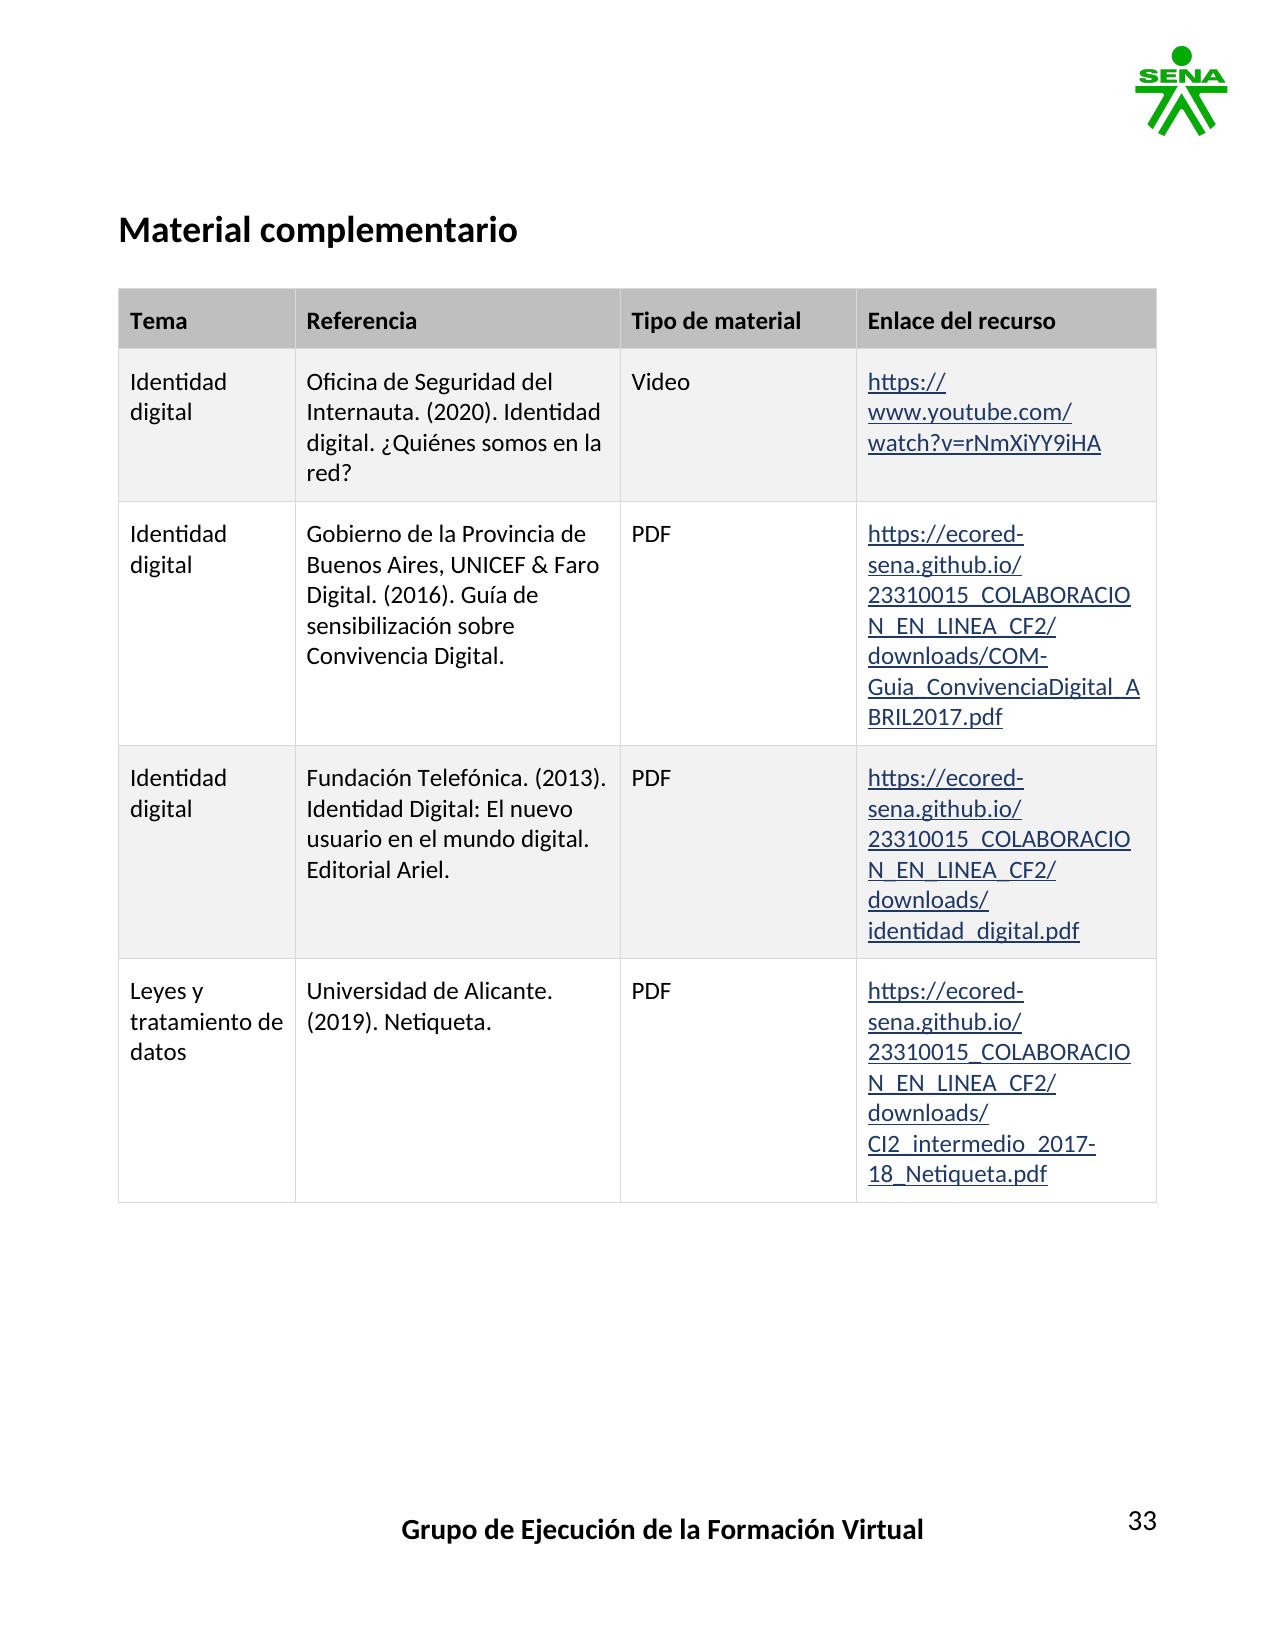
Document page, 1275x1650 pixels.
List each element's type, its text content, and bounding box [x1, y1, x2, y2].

table_cell https://ecored-sena.github.io/23310015_COLABORACION_EN_LINEA_CF2/downloads/CI2_intermedio_2017-18_Netiqueta.pdf [857, 959, 1156, 1202]
table_cell PDF [621, 502, 856, 744]
table_cell https://ecored-sena.github.io/23310015_COLABORACION_EN_LINEA_CF2/downloads/identidad_digital.pdf [857, 746, 1156, 958]
table_cell Fundación Telefónica. (2013). Identidad Digital: El nuevo usuario en el mundo digital. Editorial Ariel. [296, 746, 620, 958]
table_cell PDF [621, 959, 856, 1202]
table_cell Identidad digital [119, 502, 295, 744]
table_cell Gobierno de la Provincia de Buenos Aires, UNICEF & Faro Digital. (2016). Guía de sensibilización sobre Convivencia Digital. [296, 502, 620, 744]
table_cell Leyes y tratamiento de datos [119, 959, 295, 1202]
table_cell Identidad digital [119, 746, 295, 958]
table_cell https://www.youtube.com/watch?v=rNmXiYY9iHA [857, 349, 1156, 501]
table_header Referencia [296, 289, 620, 348]
text Material complementario [118, 206, 1157, 252]
table_cell Oficina de Seguridad del Internauta. (2020). Identidad digital. ¿Quiénes somos en la red? [296, 349, 620, 501]
table_header Enlace del recurso [857, 289, 1156, 348]
table_cell Universidad de Alicante. (2019). Netiqueta. [296, 959, 620, 1202]
table_cell https://ecored-sena.github.io/23310015_COLABORACION_EN_LINEA_CF2/downloads/COM-Guia_ConvivenciaDigital_ABRIL2017.pdf [857, 502, 1156, 744]
table_header Tema [119, 289, 295, 348]
picture [1135, 46, 1228, 136]
table_header Tipo de material [621, 289, 856, 348]
table_cell Video [621, 349, 856, 501]
table_cell PDF [621, 746, 856, 958]
table_cell Identidad digital [119, 349, 295, 501]
